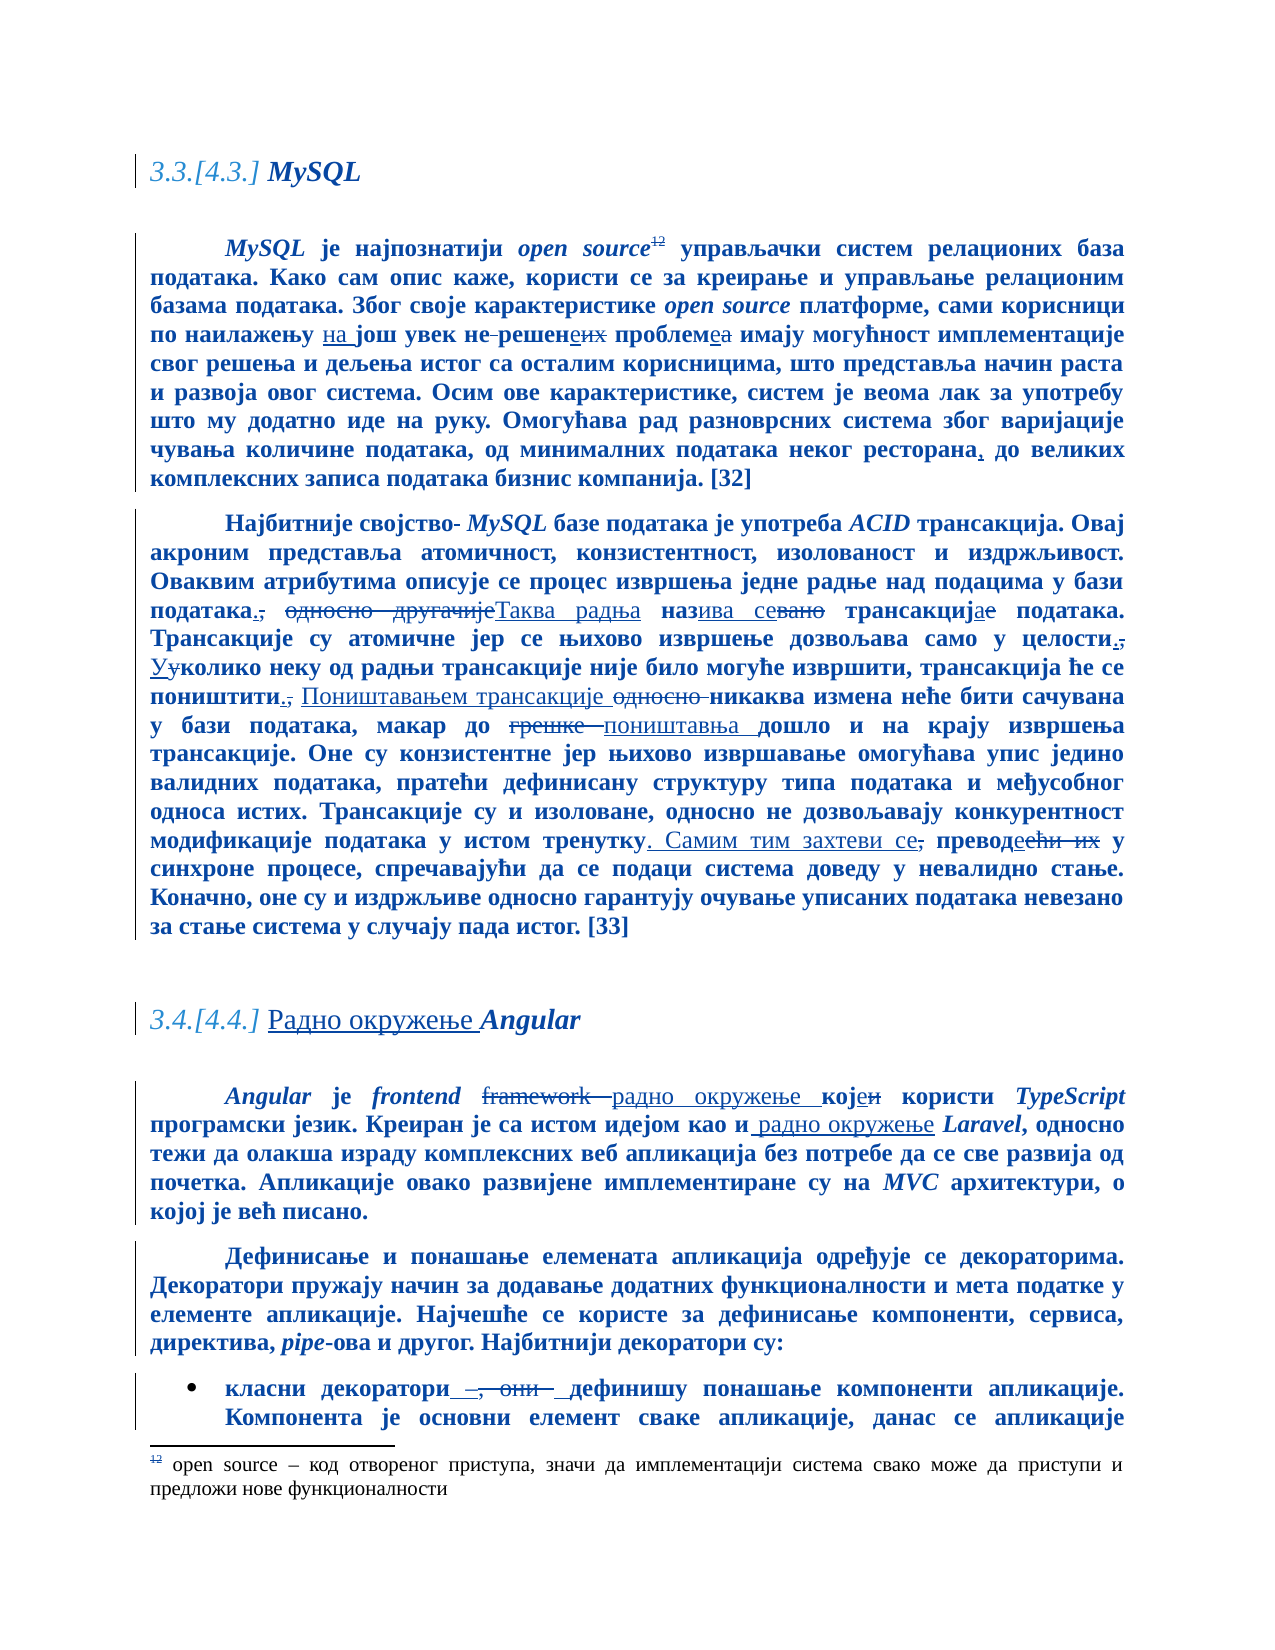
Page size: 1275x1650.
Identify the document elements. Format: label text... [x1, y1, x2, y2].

subtitle Angular [150, 1002, 1125, 1035]
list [187, 1373, 1125, 1430]
subtitle MySQL [150, 154, 1125, 188]
text Дефинисање и понашање елемената апликација одређује се декораторима. Декоратори пружају начин за додавање додатних функционалности и мета податке у елементе апликације. Најчешће се користе за дефинисање компоненти, сервиса, директива, pipe-ова и другог. Најбитнији декоратори су: [150, 1241, 1125, 1356]
text Најбитније својство MySQL базе података је употреба ACID трансакција. Овај акроним представља атомичност, конзистентност, изолованост и издржљивост. Оваквим атрибутима описује се процес извршења једне радње над подацима у бази података наз трансакциј података. Трансакције су атомичне јер се њихово извршење дозвољава само у целости колико неку од радњи трансакције није било могуће извршити, трансакција ће се поништити никаква измена неће бити сачувана у бази података, макар до дошло и на крају извршења трансакције. Оне су конзистентне јер њихово извршавање омогућава упис једино валидних података, пратећи дефинисану структуру типа података и међусобног односа истих. Трансакције су и изоловане, односно не дозвољавају конкурентност модификације података у истом тренутку превод у синхроне процесе, спречавајући да се подаци система доведу у невалидно стање. Коначно, оне су и издржљиве односно гарантују очување уписаних података невезано за стање система у случају пада истог. [150, 508, 1125, 940]
text MySQL је најпознатији open source управљачки систем релационих база података. Како сам опис каже, користи се за креирање и управљање релационим базама података. Због своје карактеристике open source платформе, сами корисници по наилажењу још увек нерешен проблем имају могућност имплементације свог решења и дељења истог са осталим корисницима, што представља начин раста и развоја овог система. Осим ове карактеристике, систем је веома лак за употребу што му додатно иде на руку. Омогућава рад разноврсних система због варијације чувања количине података, од минималних података неког ресторана до великих комплексних записа података бизнис компанија. [150, 233, 1125, 492]
text Angular је frontend кој користи TypeScript програмски језик. Креиран је са истом идејом као и Laravel, односно тежи да олакша израду комплексних веб апликација без потребе да се све развија од почетка. Апликације овако развијене имплементиране су на MVC архитектури, о којој је већ писано. [150, 1081, 1125, 1224]
